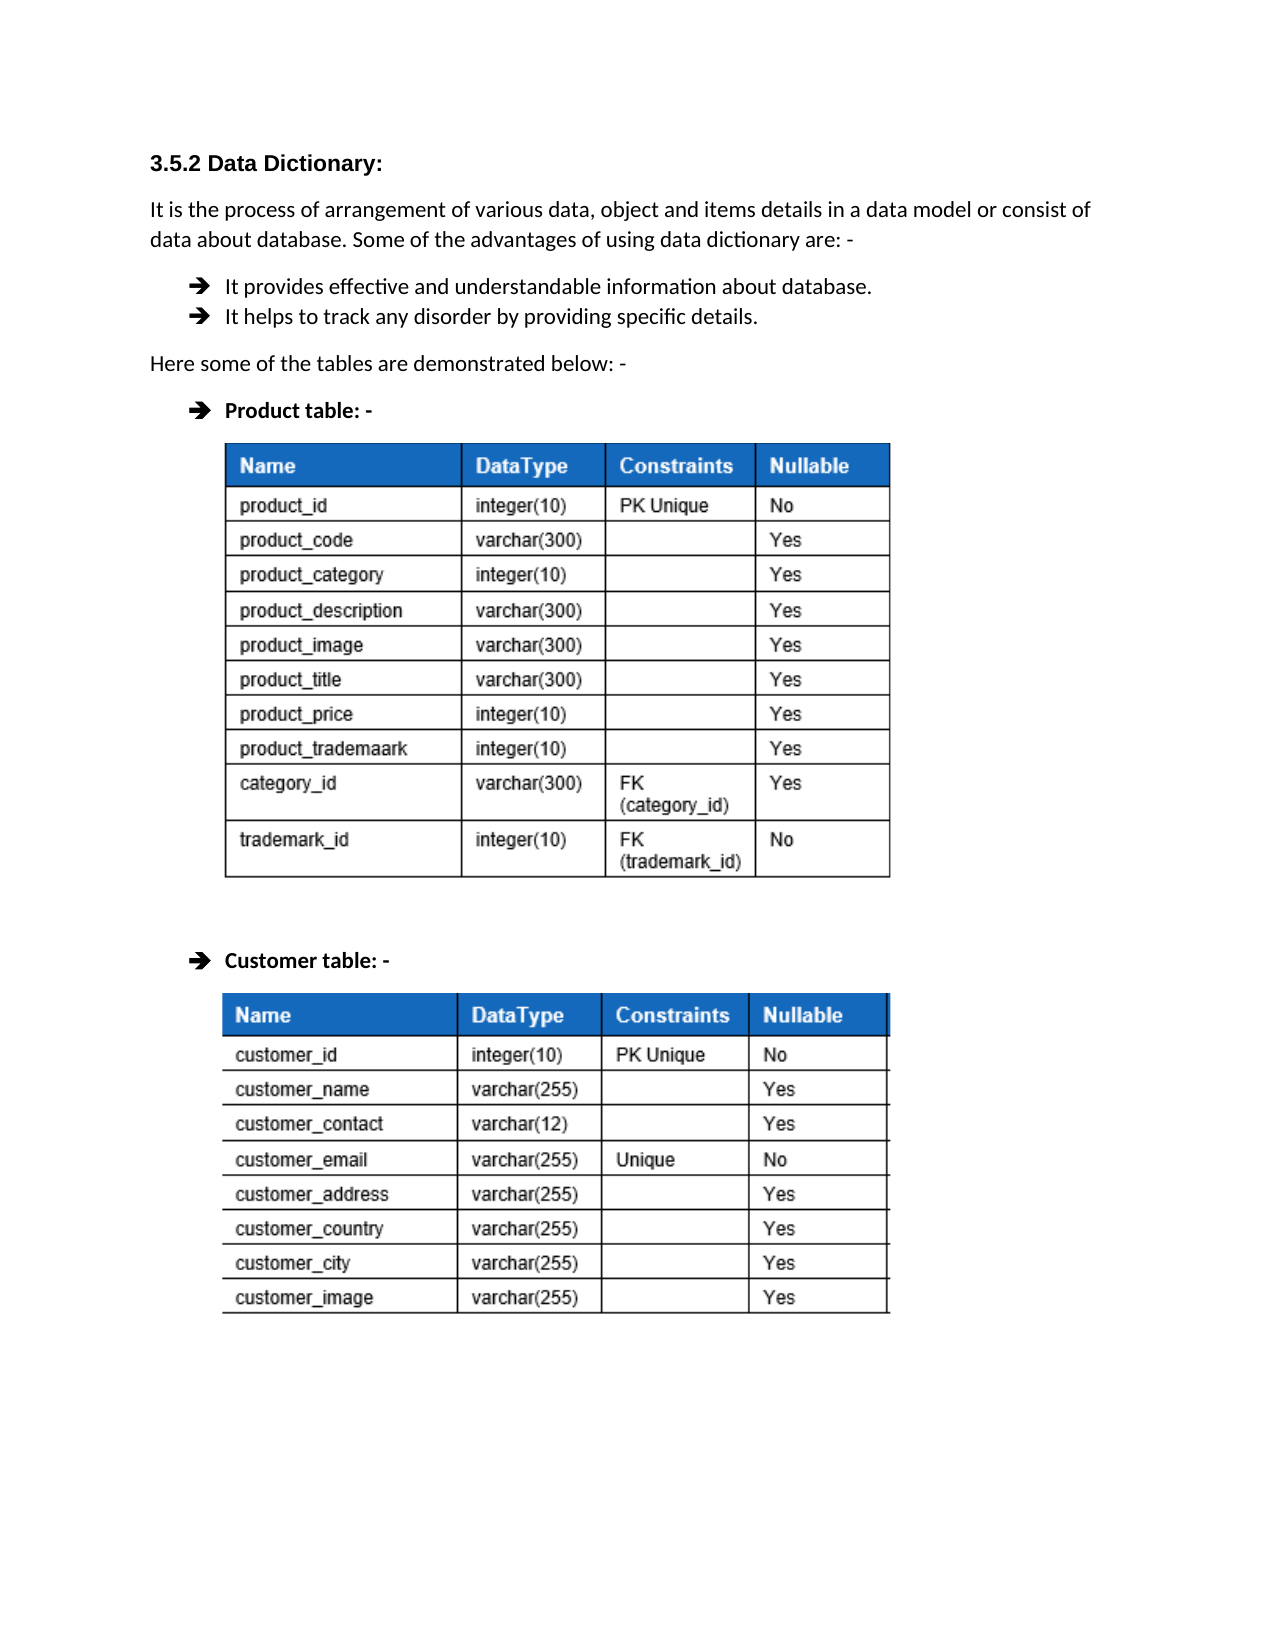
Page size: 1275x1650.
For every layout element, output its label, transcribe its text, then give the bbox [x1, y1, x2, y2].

list Product table: - [187, 396, 1125, 424]
text It is the process of arrangement of various data, object and items details in a data model or consist of data about database. Some of the advantages of using data dictionary are: - [150, 195, 1125, 253]
text Here some of the tables are demonstrated below: - [150, 349, 1125, 377]
list It provides effective and understandable information about database. [187, 272, 1125, 300]
picture [222, 443, 891, 881]
text 3.5.2 Data Dictionary: [150, 150, 1125, 176]
list It helps to track any disorder by providing specific details. [187, 302, 1125, 330]
list Customer table: - [187, 947, 1125, 974]
picture [222, 993, 891, 1317]
